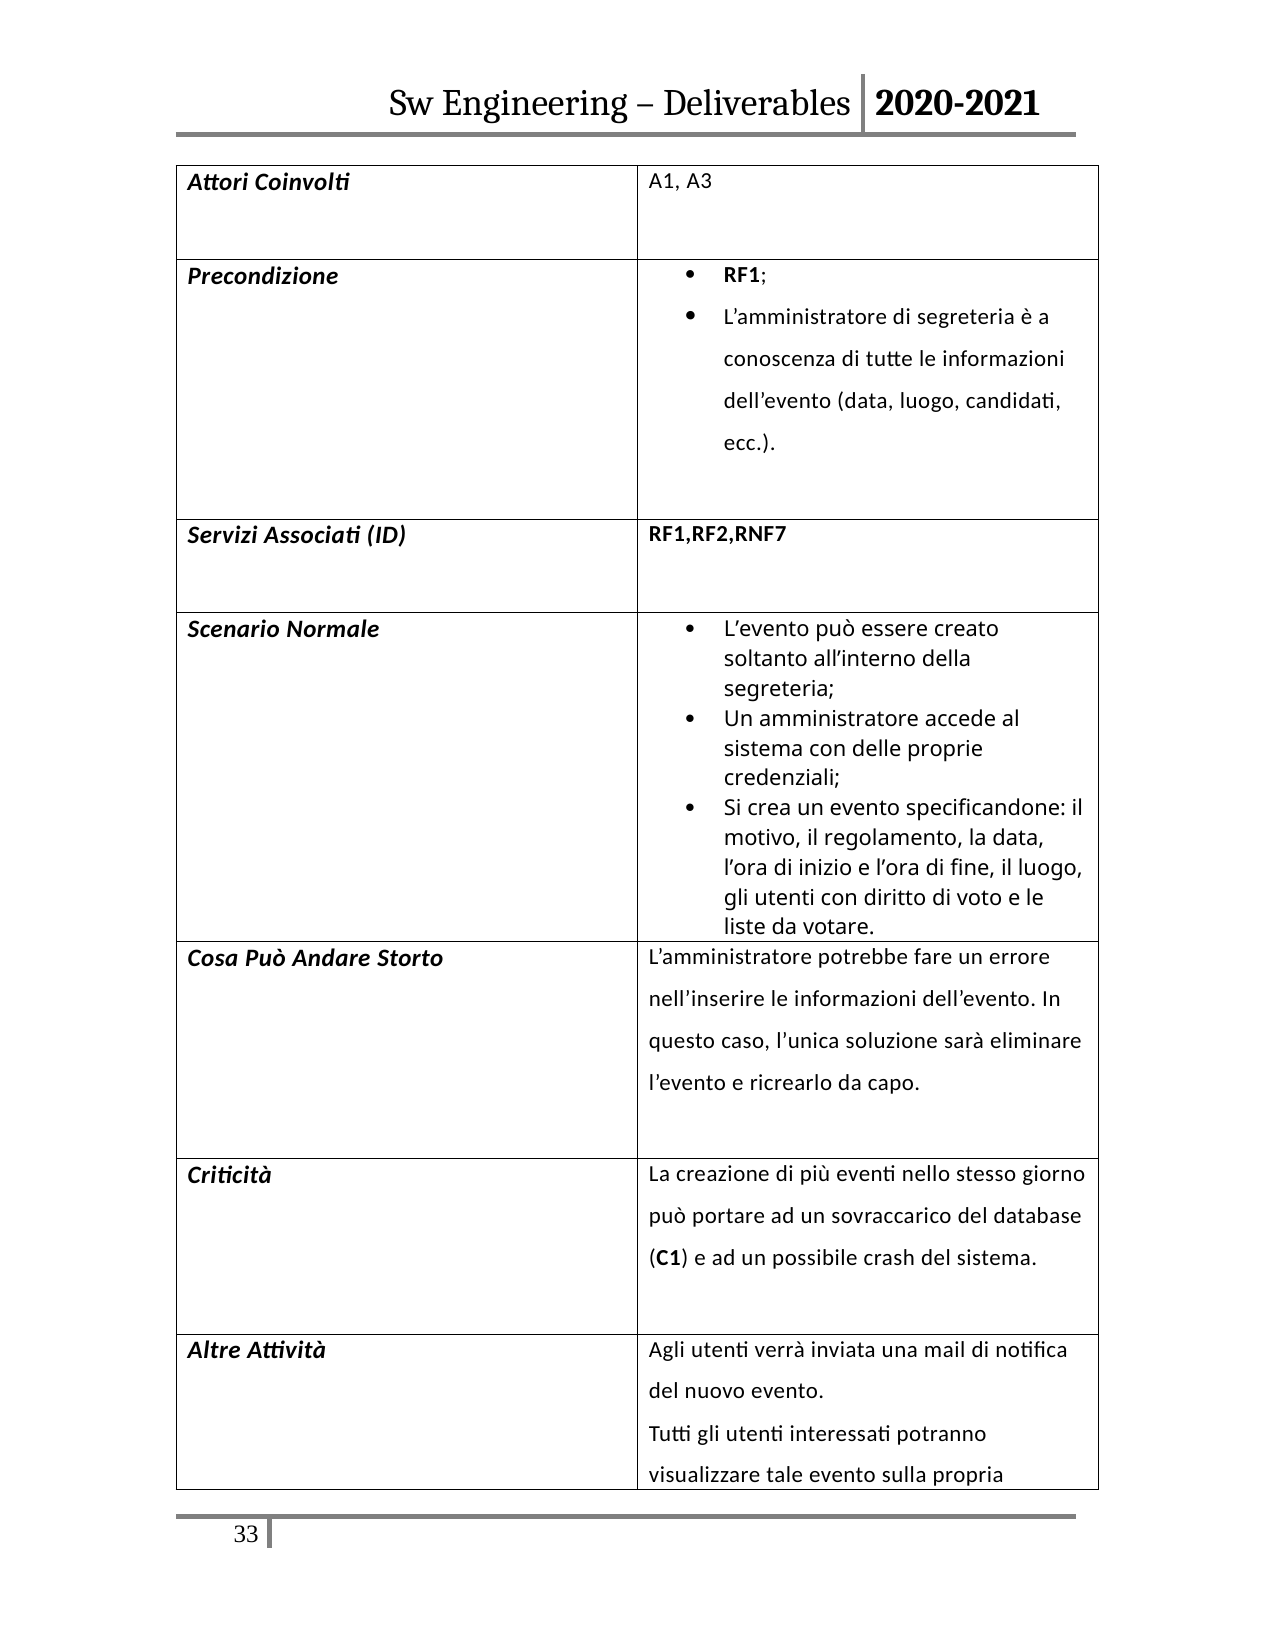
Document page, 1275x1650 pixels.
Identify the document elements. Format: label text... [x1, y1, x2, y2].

table_cell Precondizione [177, 260, 637, 518]
table_cell A1, A3 [638, 166, 1098, 259]
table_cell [638, 1335, 1098, 1489]
table_cell RF1,RF2,RNF7 [638, 520, 1098, 612]
table_cell L’evento può essere creato soltanto all’interno della segreteria; Un amministratore accede al sistema con delle proprie credenziali; Si crea un evento specificandone: il motivo, il regolamento, la data, l’ora di inizio e l’ora di fine, il luogo, gli utenti con diritto di voto e le liste da votare. [638, 613, 1098, 941]
table_cell Criticità [177, 1159, 637, 1334]
table_cell RF1; L’amministratore di segreteria è a conoscenza di tutte le informazioni dell’evento (data, luogo, candidati, ecc.). [638, 260, 1098, 518]
table_cell La creazione di più eventi nello stesso giorno può portare ad un sovraccarico del database (C1) e ad un possibile crash del sistema. [638, 1159, 1098, 1334]
table_cell L’amministratore potrebbe fare un errore nell’inserire le informazioni dell’evento. In questo caso, l’unica soluzione sarà eliminare l’evento e ricrearlo da capo. [638, 942, 1098, 1158]
table_cell Cosa Può Andare Storto [177, 942, 637, 1158]
table_cell Servizi Associati (ID) [177, 520, 637, 612]
table_cell Altre Attività [177, 1335, 637, 1489]
table_cell Attori Coinvolti [177, 166, 637, 259]
table_cell Scenario Normale [177, 613, 637, 941]
